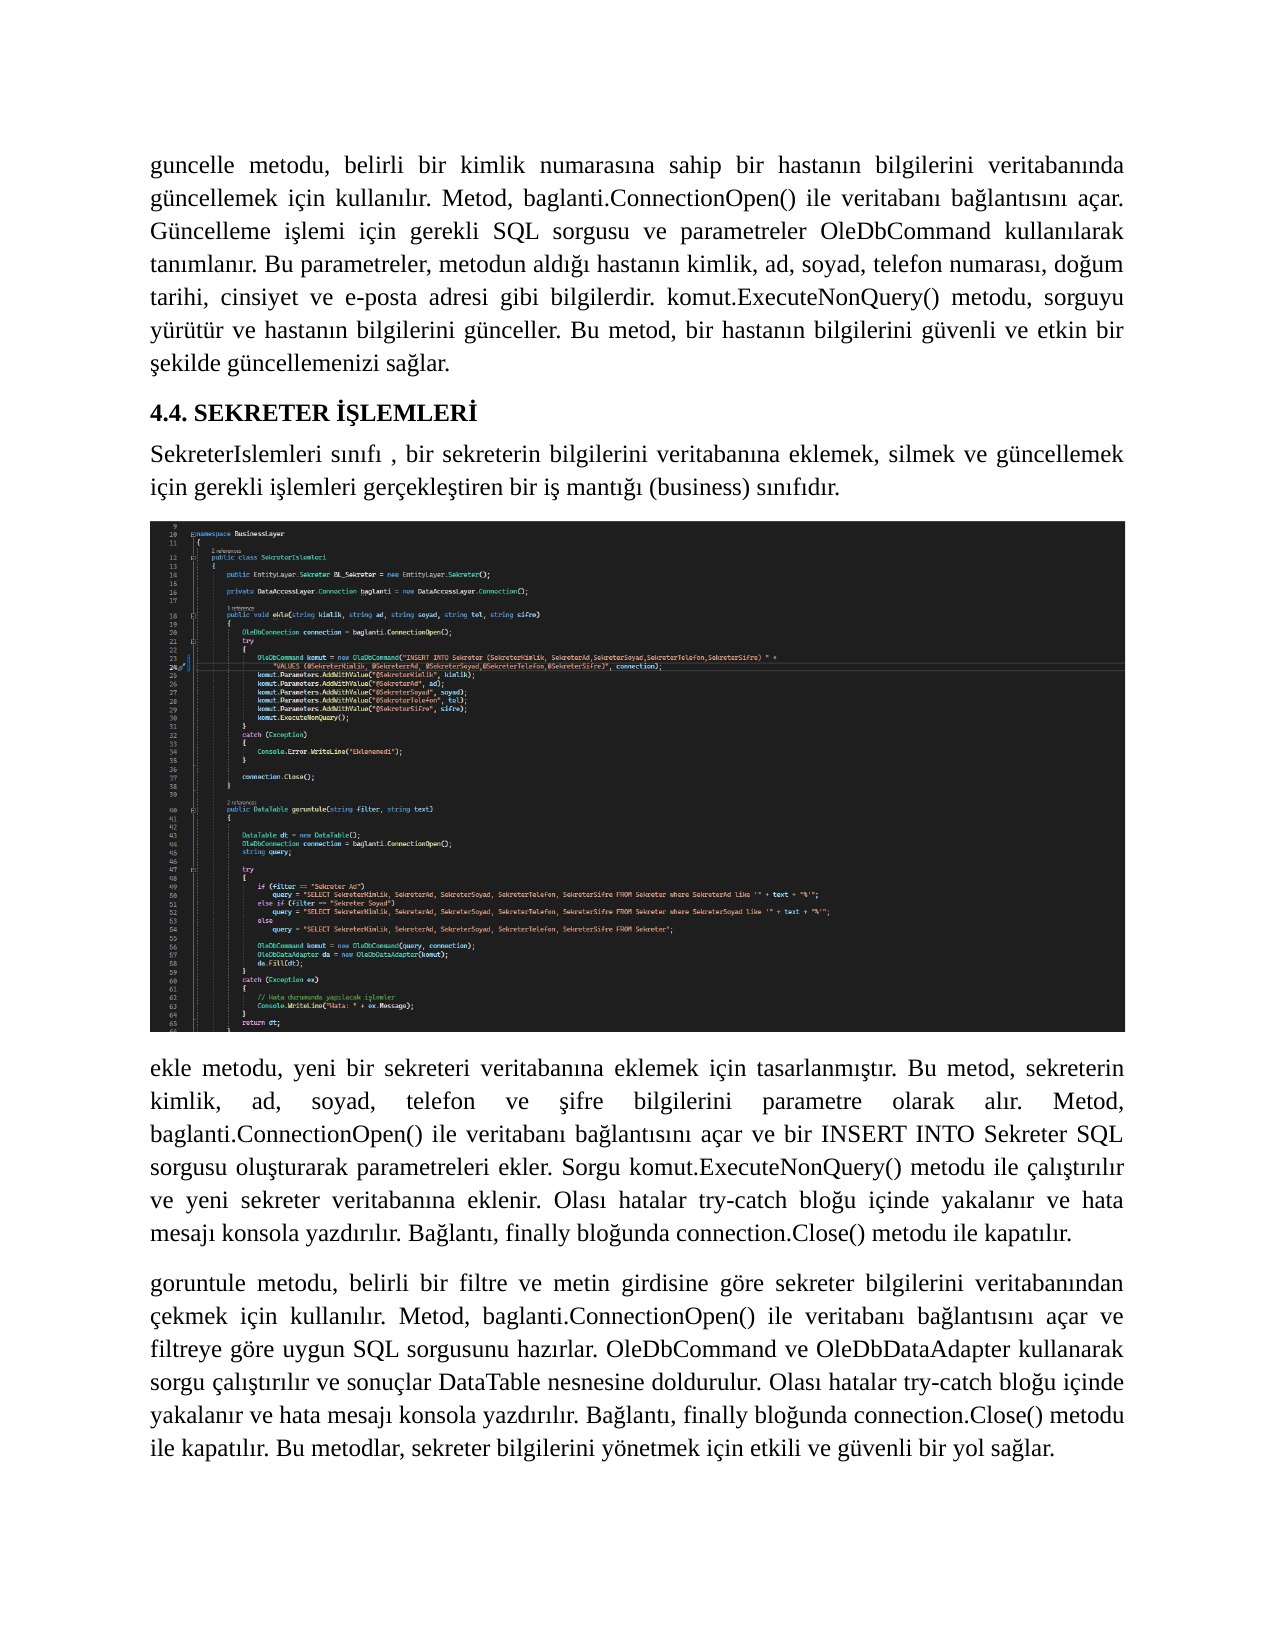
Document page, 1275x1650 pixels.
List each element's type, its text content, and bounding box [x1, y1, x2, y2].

text SekreterIslemleri sınıfı , bir sekreterin bilgilerini veritabanına eklemek, silmek ve güncellemek için gerekli işlemleri gerçekleştiren bir iş mantığı (business) sınıfıdır. [150, 439, 1125, 501]
picture [150, 521, 1125, 1032]
subtitle 4.4. SEKRETER İŞLEMLERİ [150, 398, 1125, 427]
text goruntule metodu, belirli bir filtre ve metin girdisine göre sekreter bilgilerini veritabanından çekmek için kullanılır. Metod, baglanti.ConnectionOpen() ile veritabanı bağlantısını açar ve filtreye göre uygun SQL sorgusunu hazırlar. OleDbCommand ve OleDbDataAdapter kullanarak sorgu çalıştırılır ve sonuçlar DataTable nesnesine doldurulur. Olası hatalar try-catch bloğu içinde yakalanır ve hata mesajı konsola yazdırılır. Bağlantı, finally bloğunda connection.Close() metodu ile kapatılır. Bu metodlar, sekreter bilgilerini yönetmek için etkili ve güvenli bir yol sağlar. [150, 1268, 1125, 1462]
text guncelle metodu, belirli bir kimlik numarasına sahip bir hastanın bilgilerini veritabanında güncellemek için kullanılır. Metod, baglanti.ConnectionOpen() ile veritabanı bağlantısını açar. Güncelleme işlemi için gerekli SQL sorgusu ve parametreler OleDbCommand kullanılarak tanımlanır. Bu parametreler, metodun aldığı hastanın kimlik, ad, soyad, telefon numarası, doğum tarihi, cinsiyet ve e-posta adresi gibi bilgilerdir. komut.ExecuteNonQuery() metodu, sorguyu yürütür ve hastanın bilgilerini günceller. Bu metod, bir hastanın bilgilerini güvenli ve etkin bir şekilde güncellemenizi sağlar. [150, 150, 1125, 377]
text ekle metodu, yeni bir sekreteri veritabanına eklemek için tasarlanmıştır. Bu metod, sekreterin kimlik, ad, soyad, telefon ve şifre bilgilerini parametre olarak alır. Metod, baglanti.ConnectionOpen() ile veritabanı bağlantısını açar ve bir INSERT INTO Sekreter SQL sorgusu oluşturarak parametreleri ekler. Sorgu komut.ExecuteNonQuery() metodu ile çalıştırılır ve yeni sekreter veritabanına eklenir. Olası hatalar try-catch bloğu içinde yakalanır ve hata mesajı konsola yazdırılır. Bağlantı, finally bloğunda connection.Close() metodu ile kapatılır. [150, 1053, 1125, 1247]
